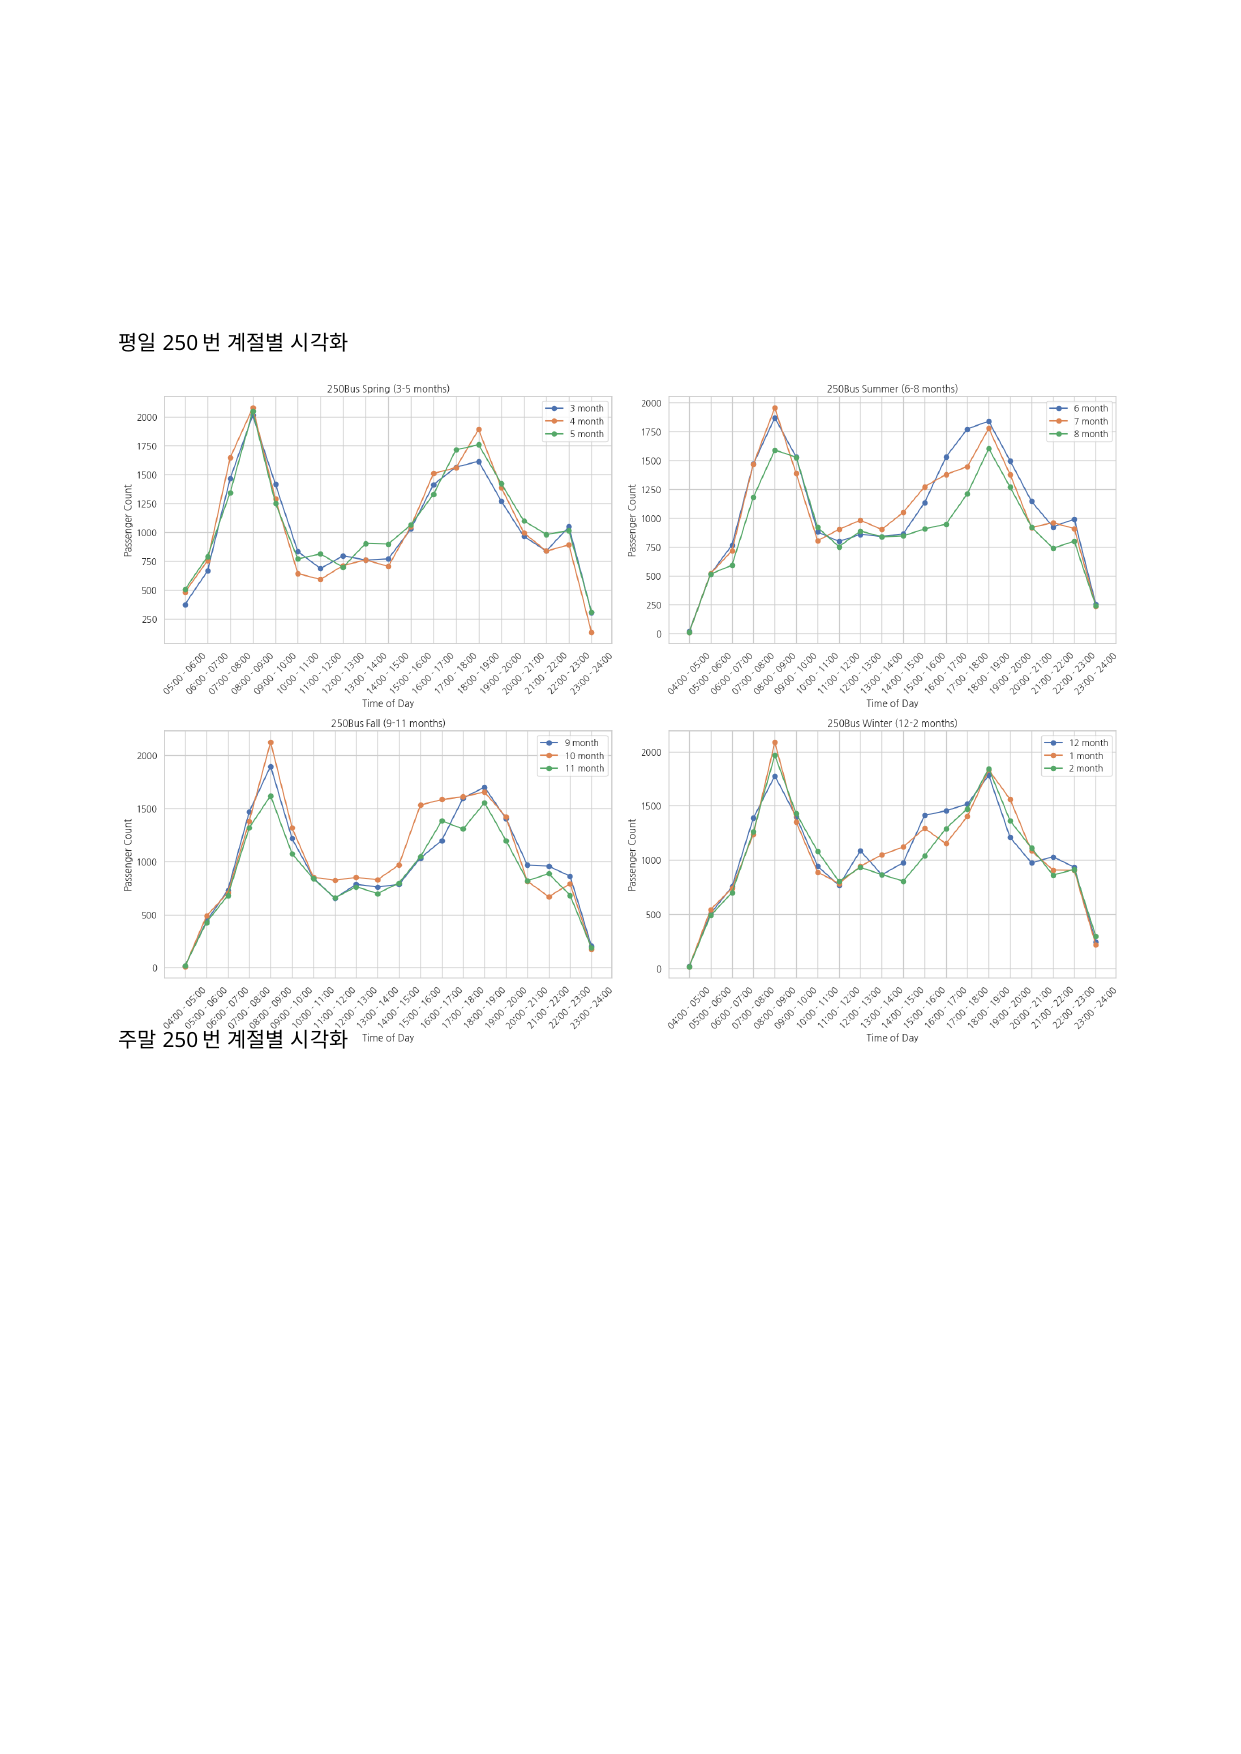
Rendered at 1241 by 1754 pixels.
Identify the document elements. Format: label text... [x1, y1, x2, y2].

picture [118, 378, 1123, 1048]
text 주말 250번 계절별 시각화 [118, 1023, 1122, 1053]
text 평일 250번 계절별 시각화 [118, 326, 1122, 357]
